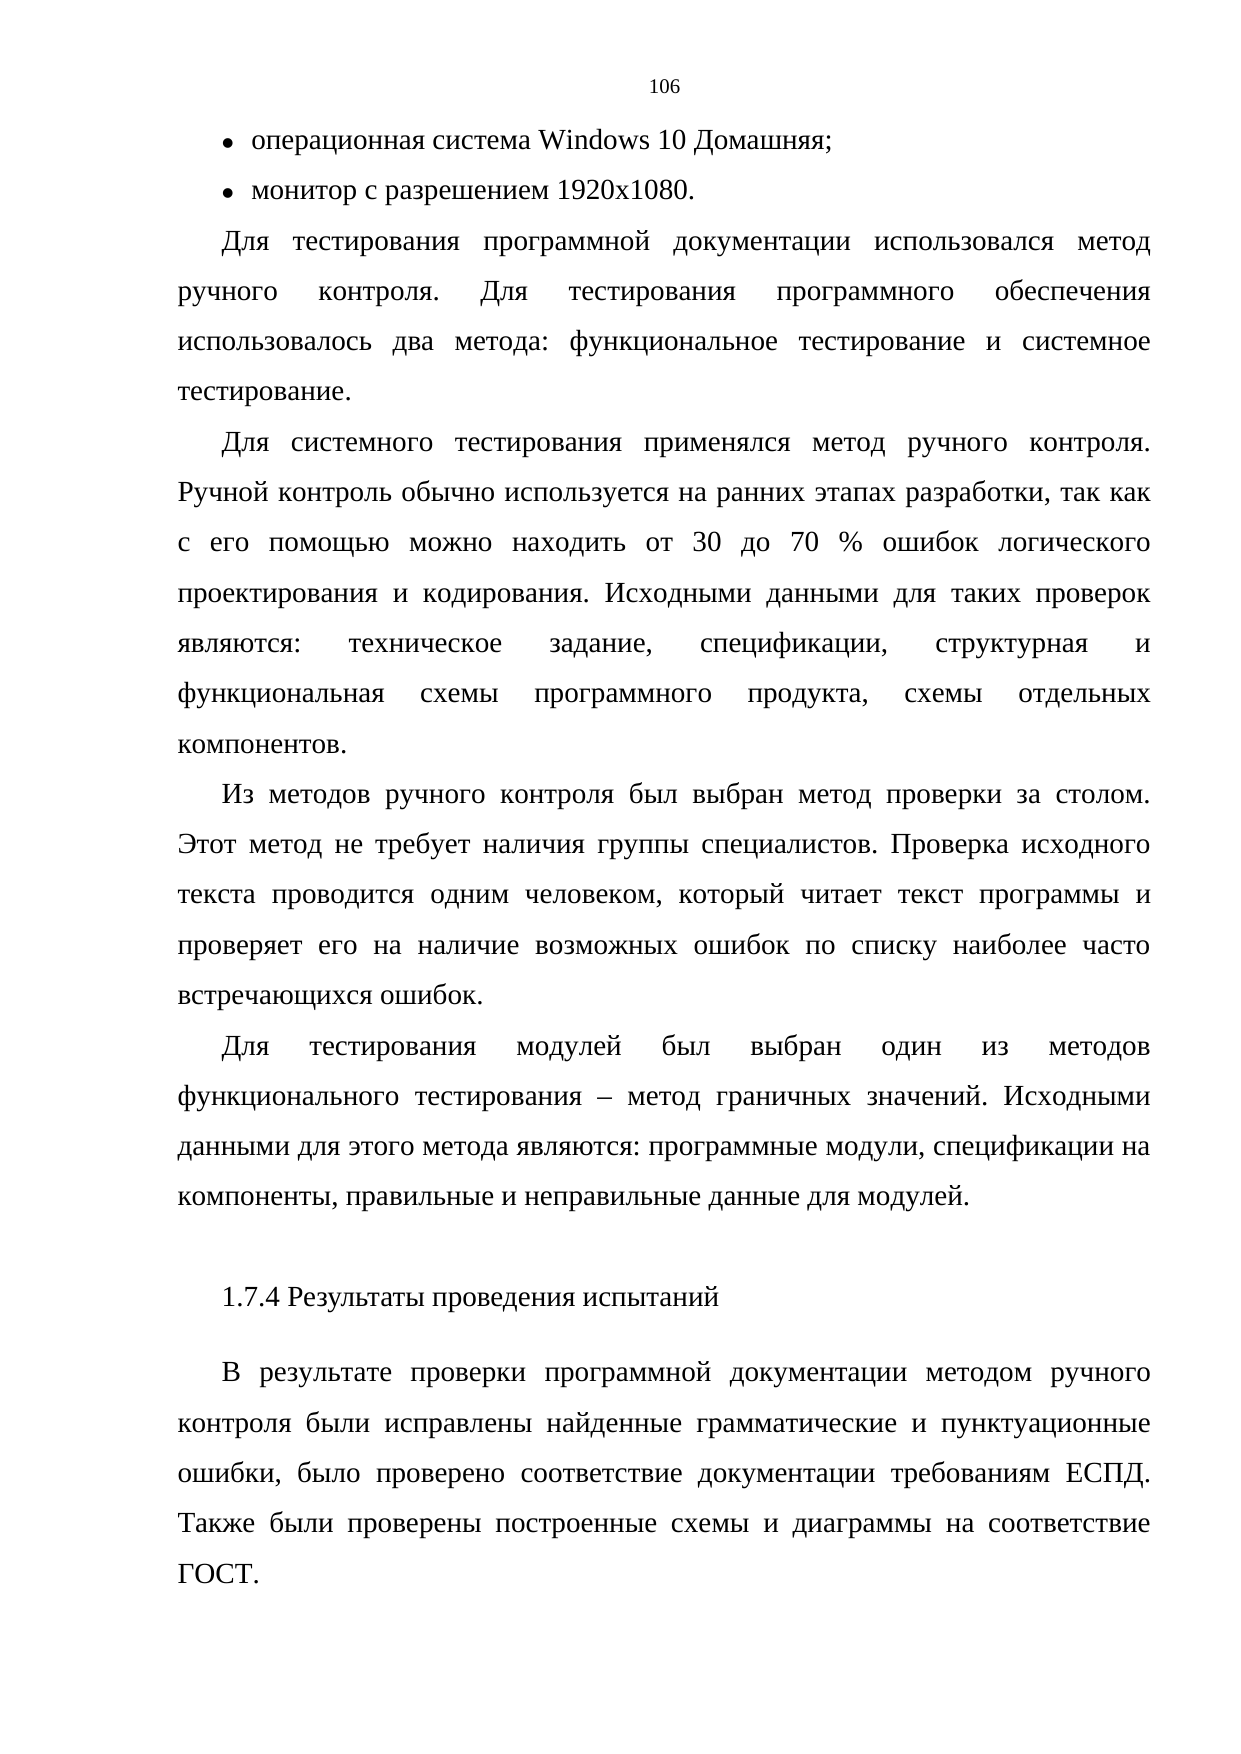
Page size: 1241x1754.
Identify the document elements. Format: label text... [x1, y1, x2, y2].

text В результате проверки программной документации методом ручного контроля были исправлены найденные грамматические и пунктуационные ошибки, было проверено соответствие документации требованиям ЕСПД. Также были проверены построенные схемы и диаграммы на соответствие ГОСТ. [177, 1354, 1152, 1589]
text 1.7.4 Результаты проведения испытаний [177, 1279, 1152, 1313]
text Для тестирования модулей был выбран один из методов функционального тестирования – метод граничных значений. Исходными данными для этого метода являются: программные модули, спецификации на компоненты, правильные и неправильные данные для модулей. [177, 1028, 1152, 1212]
text операционная система Windows 10 Домашняя; [177, 122, 1152, 156]
text Для системного тестирования применялся метод ручного контроля. Ручной контроль обычно используется на ранних этапах разработки, так как с его помощью можно находить от 30 до 70 % ошибок логического проектирования и кодирования. Исходными данными для таких проверок являются: техническое задание, спецификации, структурная и функциональная схемы программного продукта, схемы отдельных компонентов. [177, 424, 1152, 759]
text Из методов ручного контроля был выбран метод проверки за столом. Этот метод не требует наличия группы специалистов. Проверка исходного текста проводится одним человеком, который читает текст программы и проверяет его на наличие возможных ошибок по списку наиболее часто встречающихся ошибок. [177, 776, 1152, 1011]
text монитор с разрешением 1920х1080. [177, 172, 1152, 206]
text Для тестирования программной документации использовался метод ручного контроля. Для тестирования программного обеспечения использовалось два метода: функциональное тестирование и системное тестирование. [177, 223, 1152, 407]
